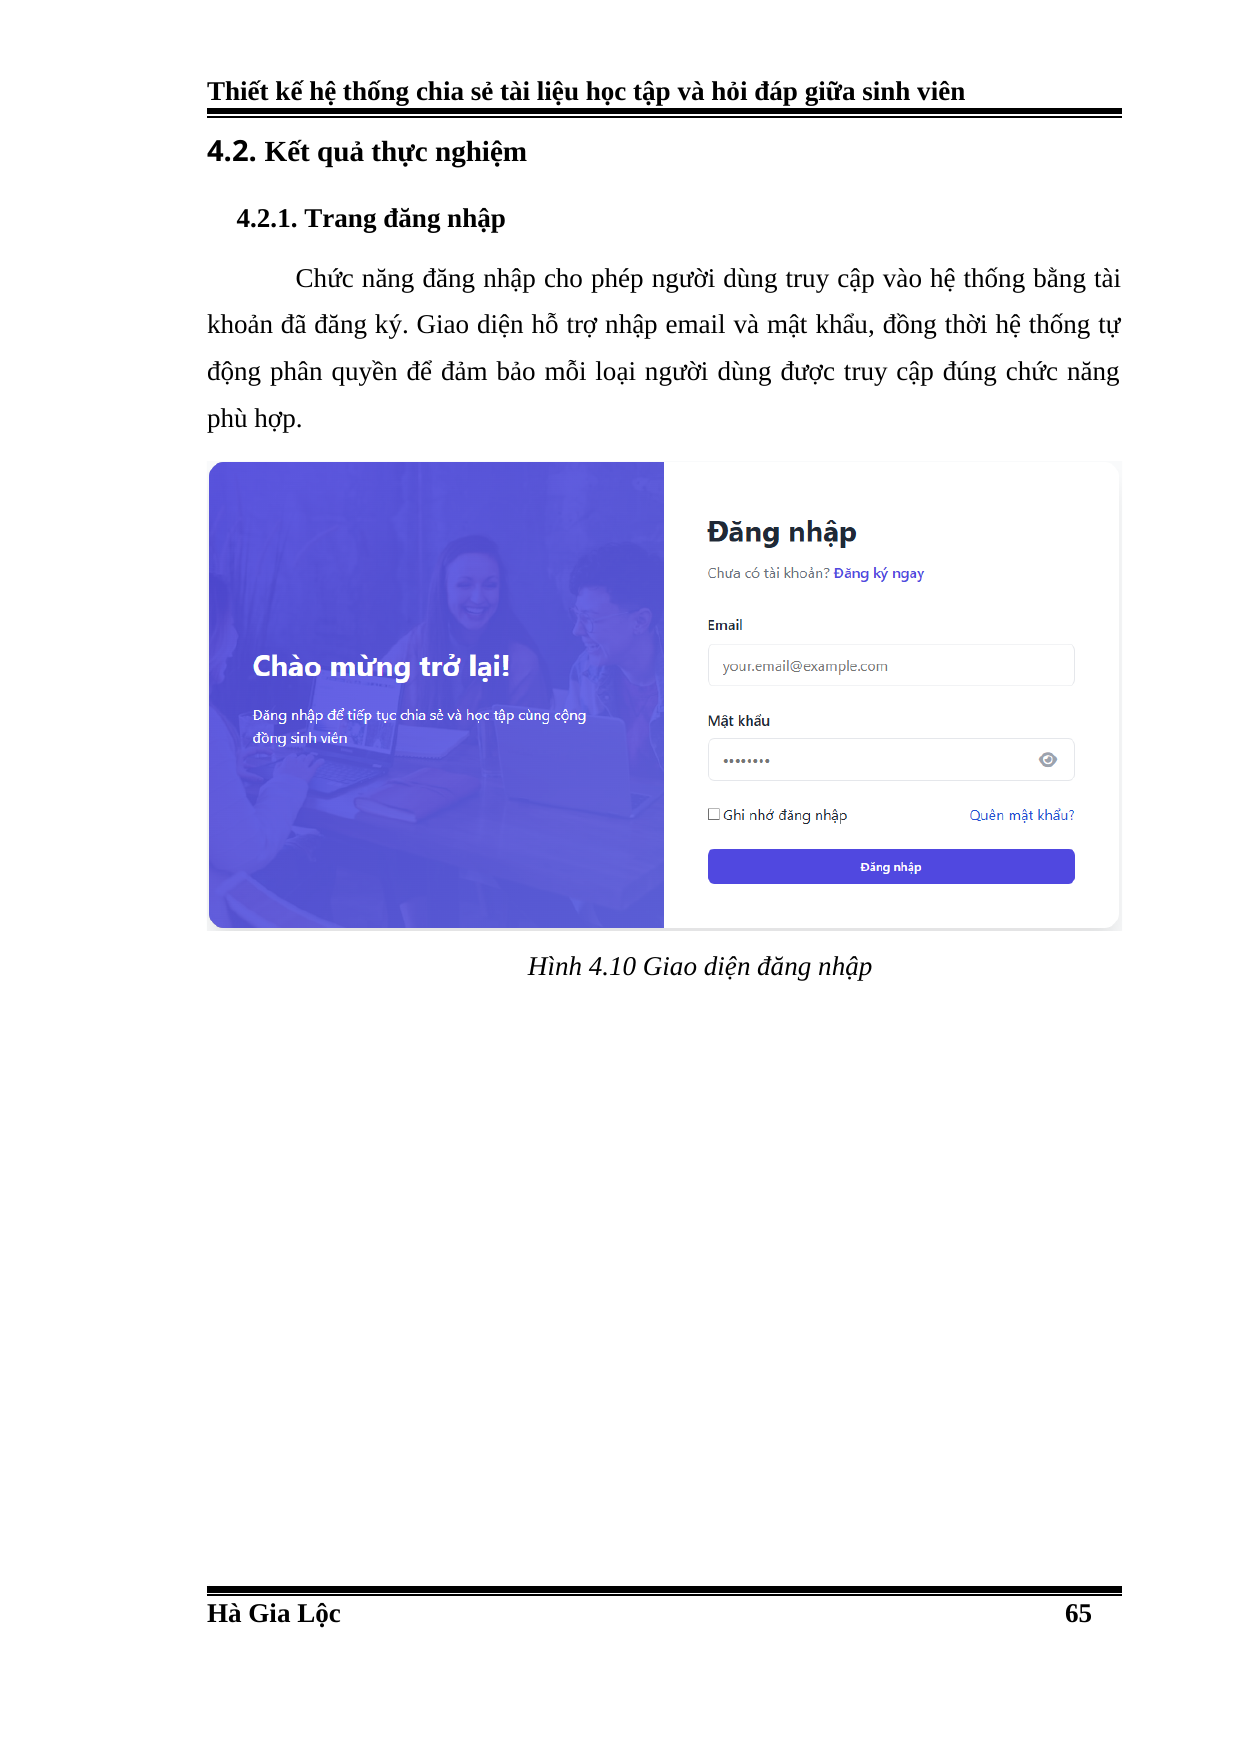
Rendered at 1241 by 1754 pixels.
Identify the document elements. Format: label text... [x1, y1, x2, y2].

subtitle Kết quả thực nghiệm [207, 131, 1122, 170]
text Chức năng đăng nhập cho phép người dùng truy cập vào hệ thống bằng tài khoản đã đăng ký. Giao diện hỗ trợ nhập email và mật khẩu, đồng thời hệ thống tự động phân quyền để đảm bảo mỗi loại người dùng được truy cập đúng chức năng phù hợp. [207, 262, 1122, 433]
subtitle Trang đăng nhập [222, 203, 1122, 234]
picture [206, 461, 1123, 931]
